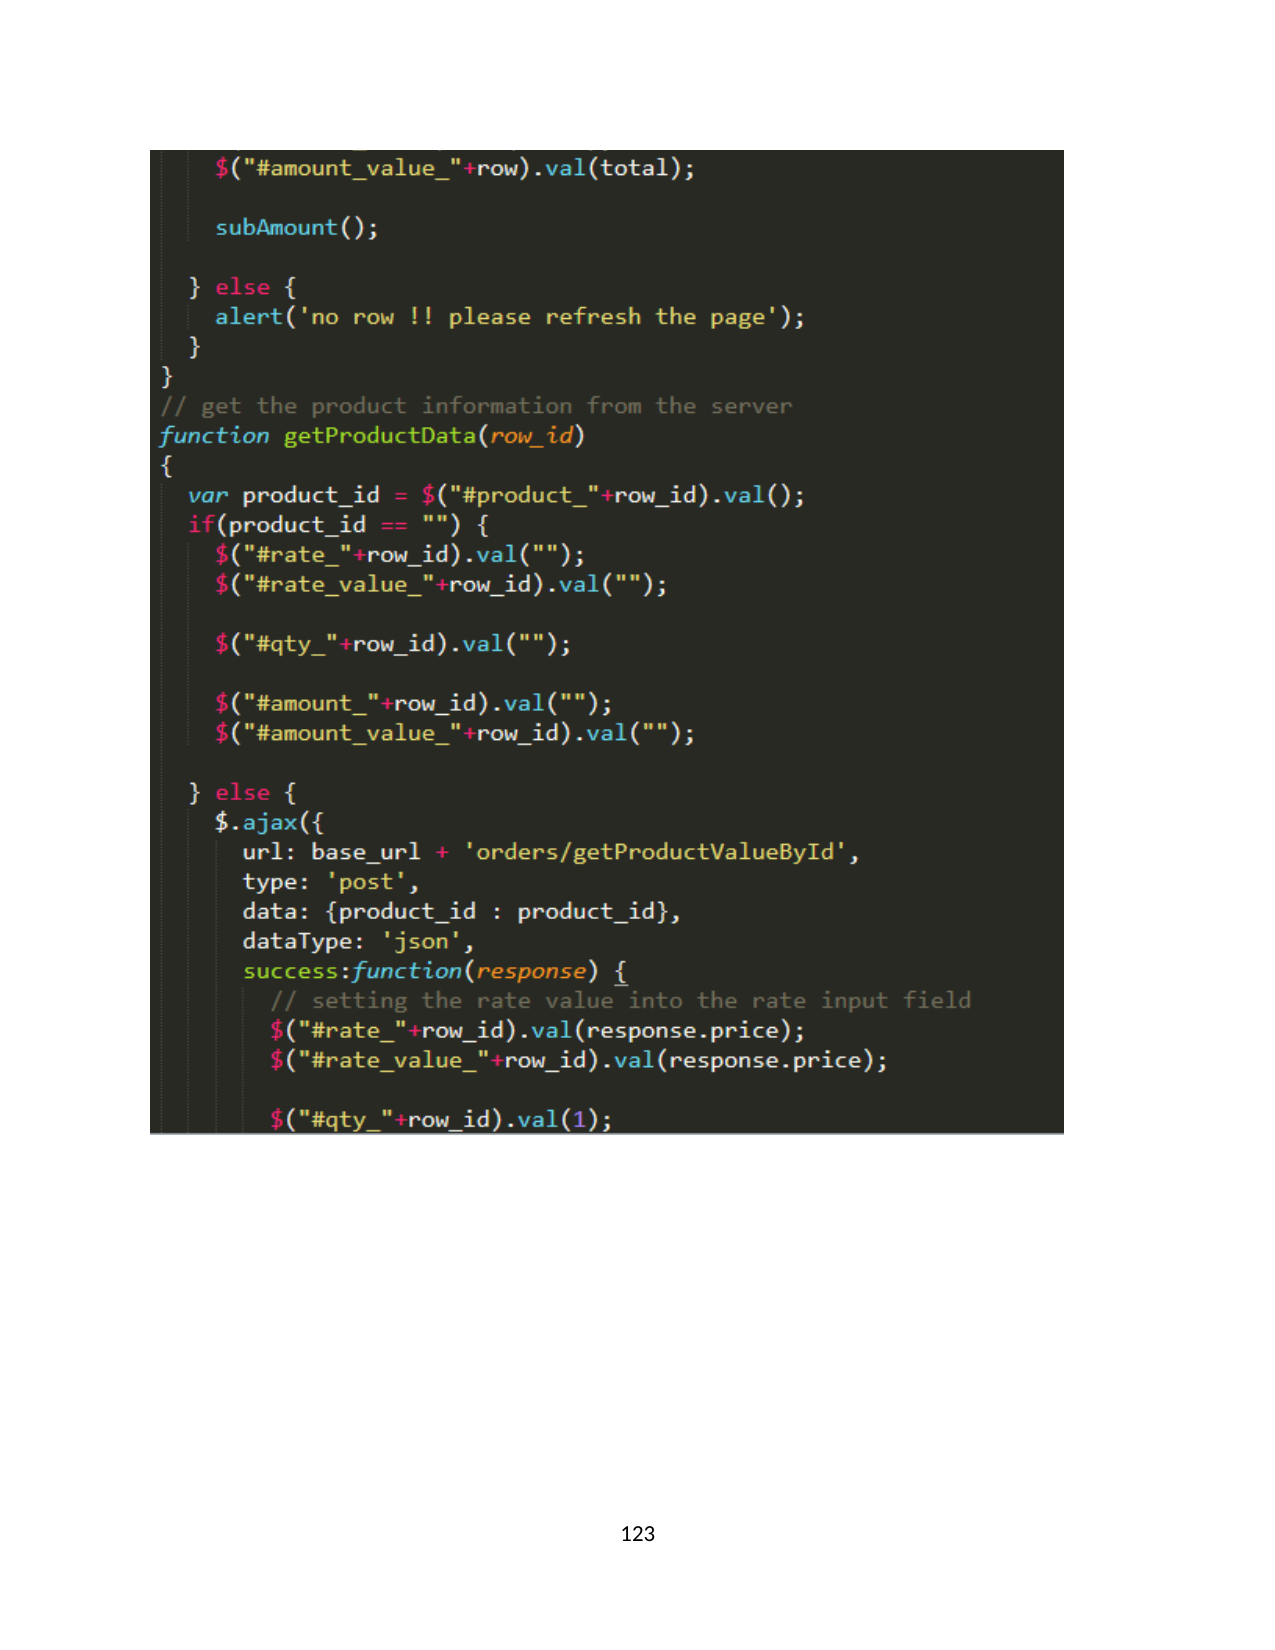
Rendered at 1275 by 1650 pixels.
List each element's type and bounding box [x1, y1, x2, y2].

picture [150, 150, 1064, 1135]
